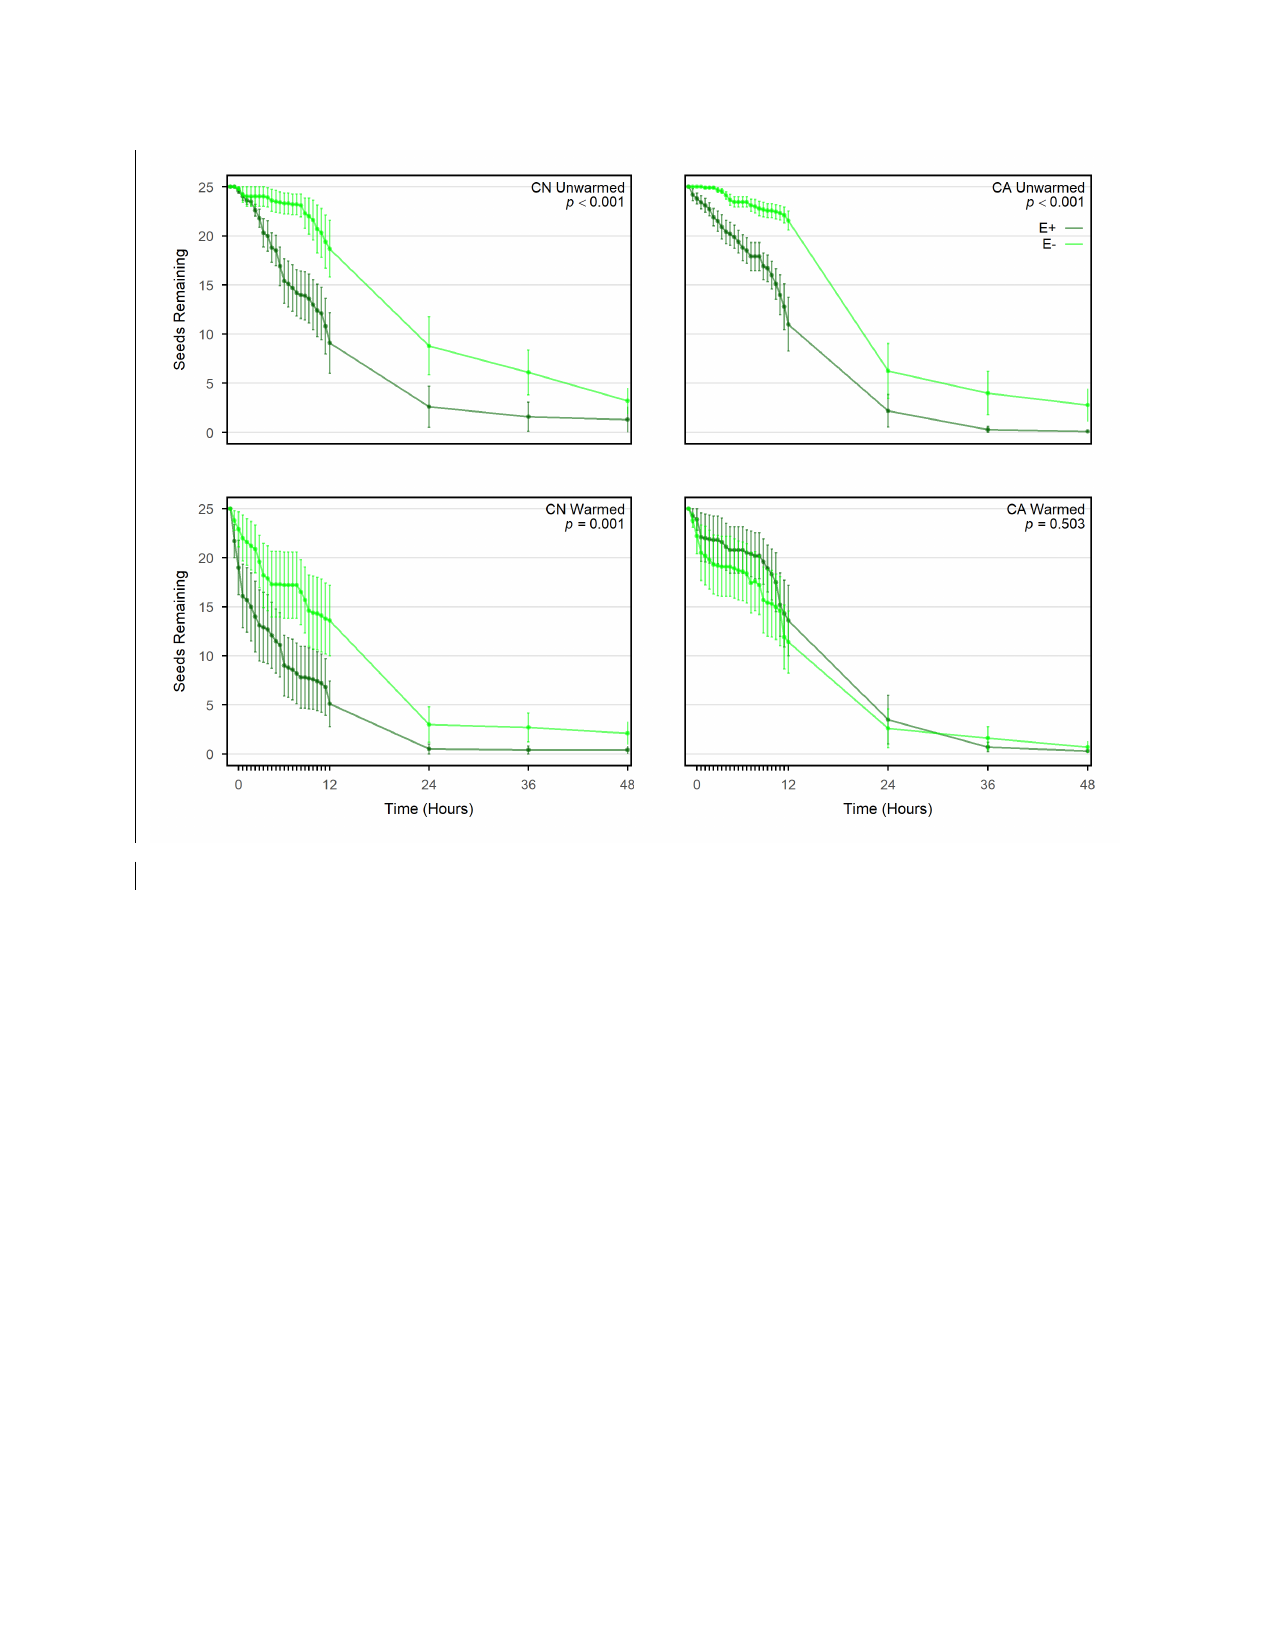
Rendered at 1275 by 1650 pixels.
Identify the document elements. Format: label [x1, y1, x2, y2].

picture [150, 150, 1120, 843]
